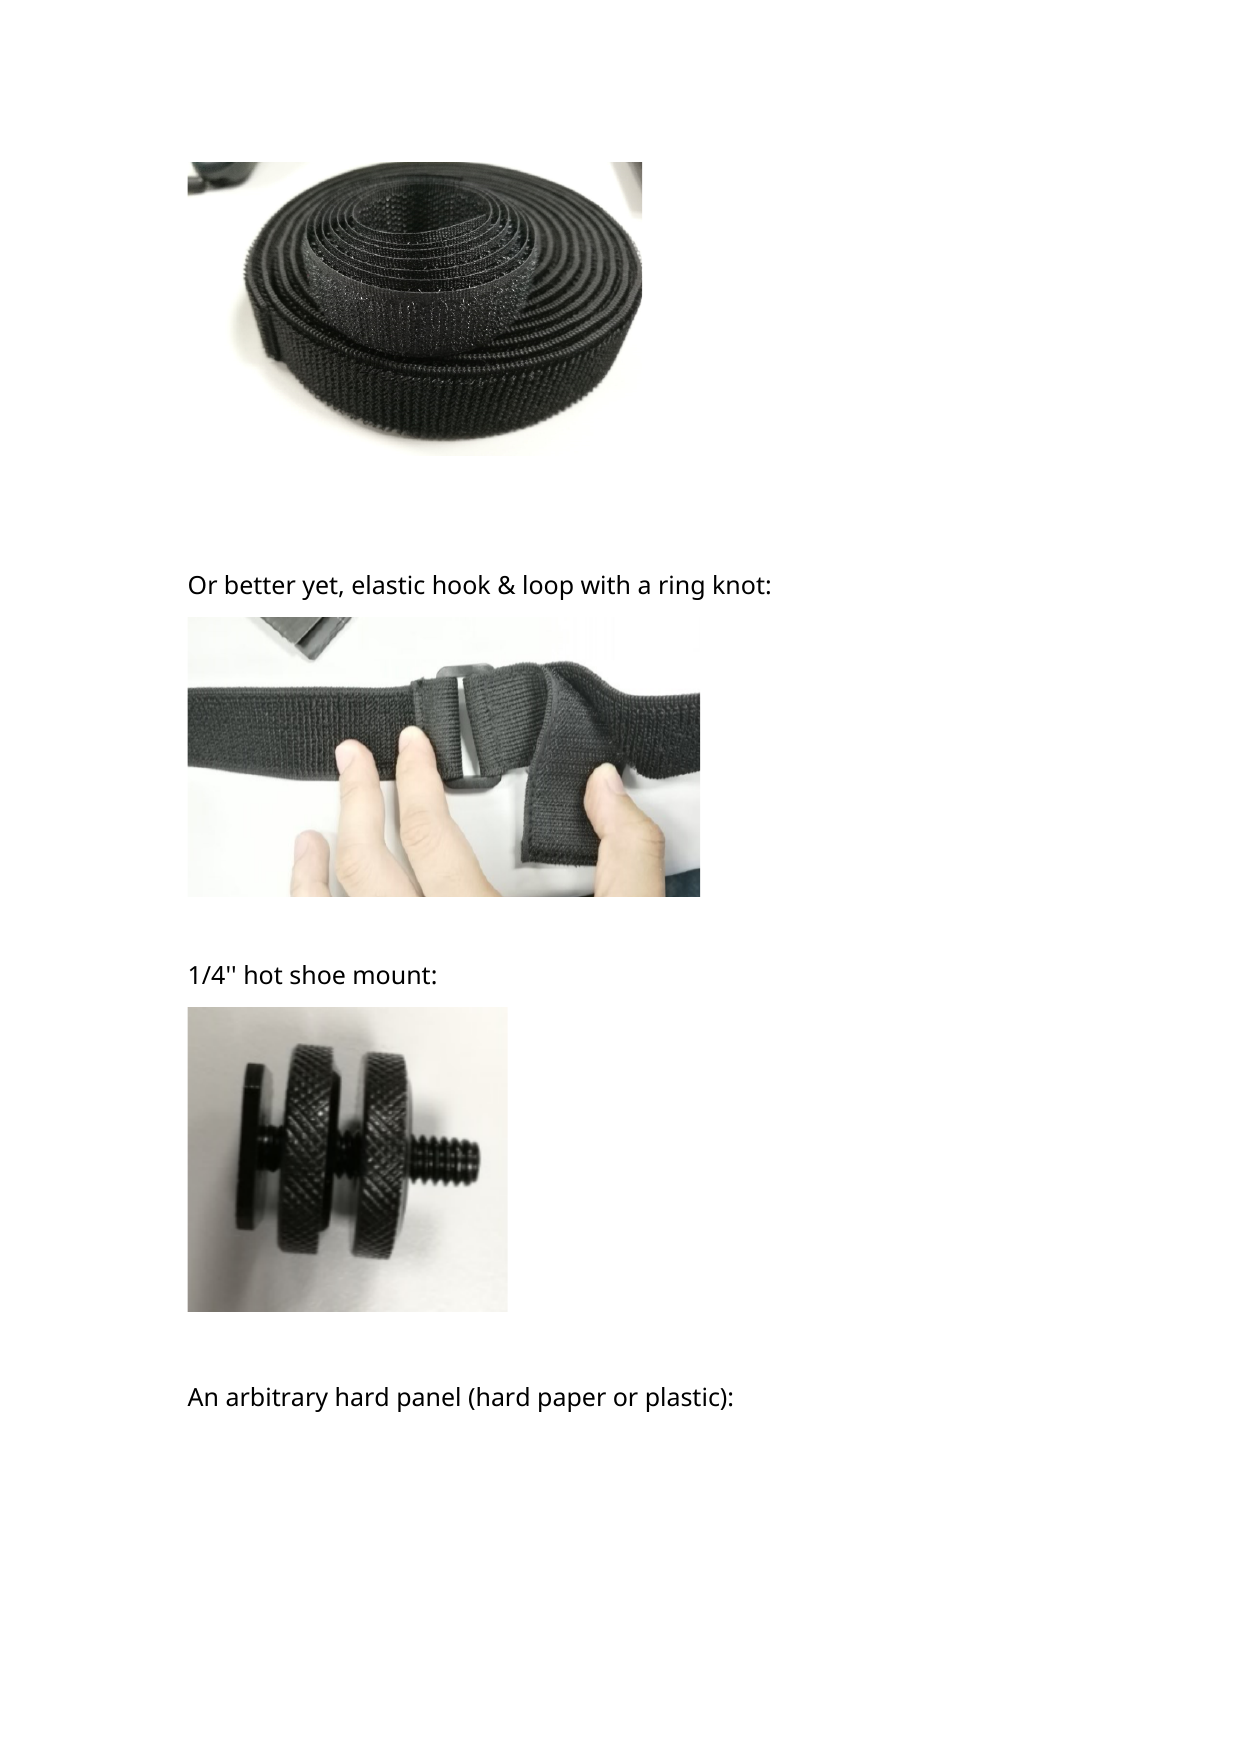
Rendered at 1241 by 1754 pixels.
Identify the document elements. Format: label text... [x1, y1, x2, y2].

picture [187, 617, 700, 897]
text An arbitrary hard panel (hard paper or plastic): [187, 1364, 1053, 1429]
picture [187, 162, 643, 456]
text 1/4'' hot shoe mount: [187, 942, 1053, 1007]
text Or better yet, elastic hook & loop with a ring knot: [187, 552, 1053, 617]
picture [187, 1007, 508, 1312]
